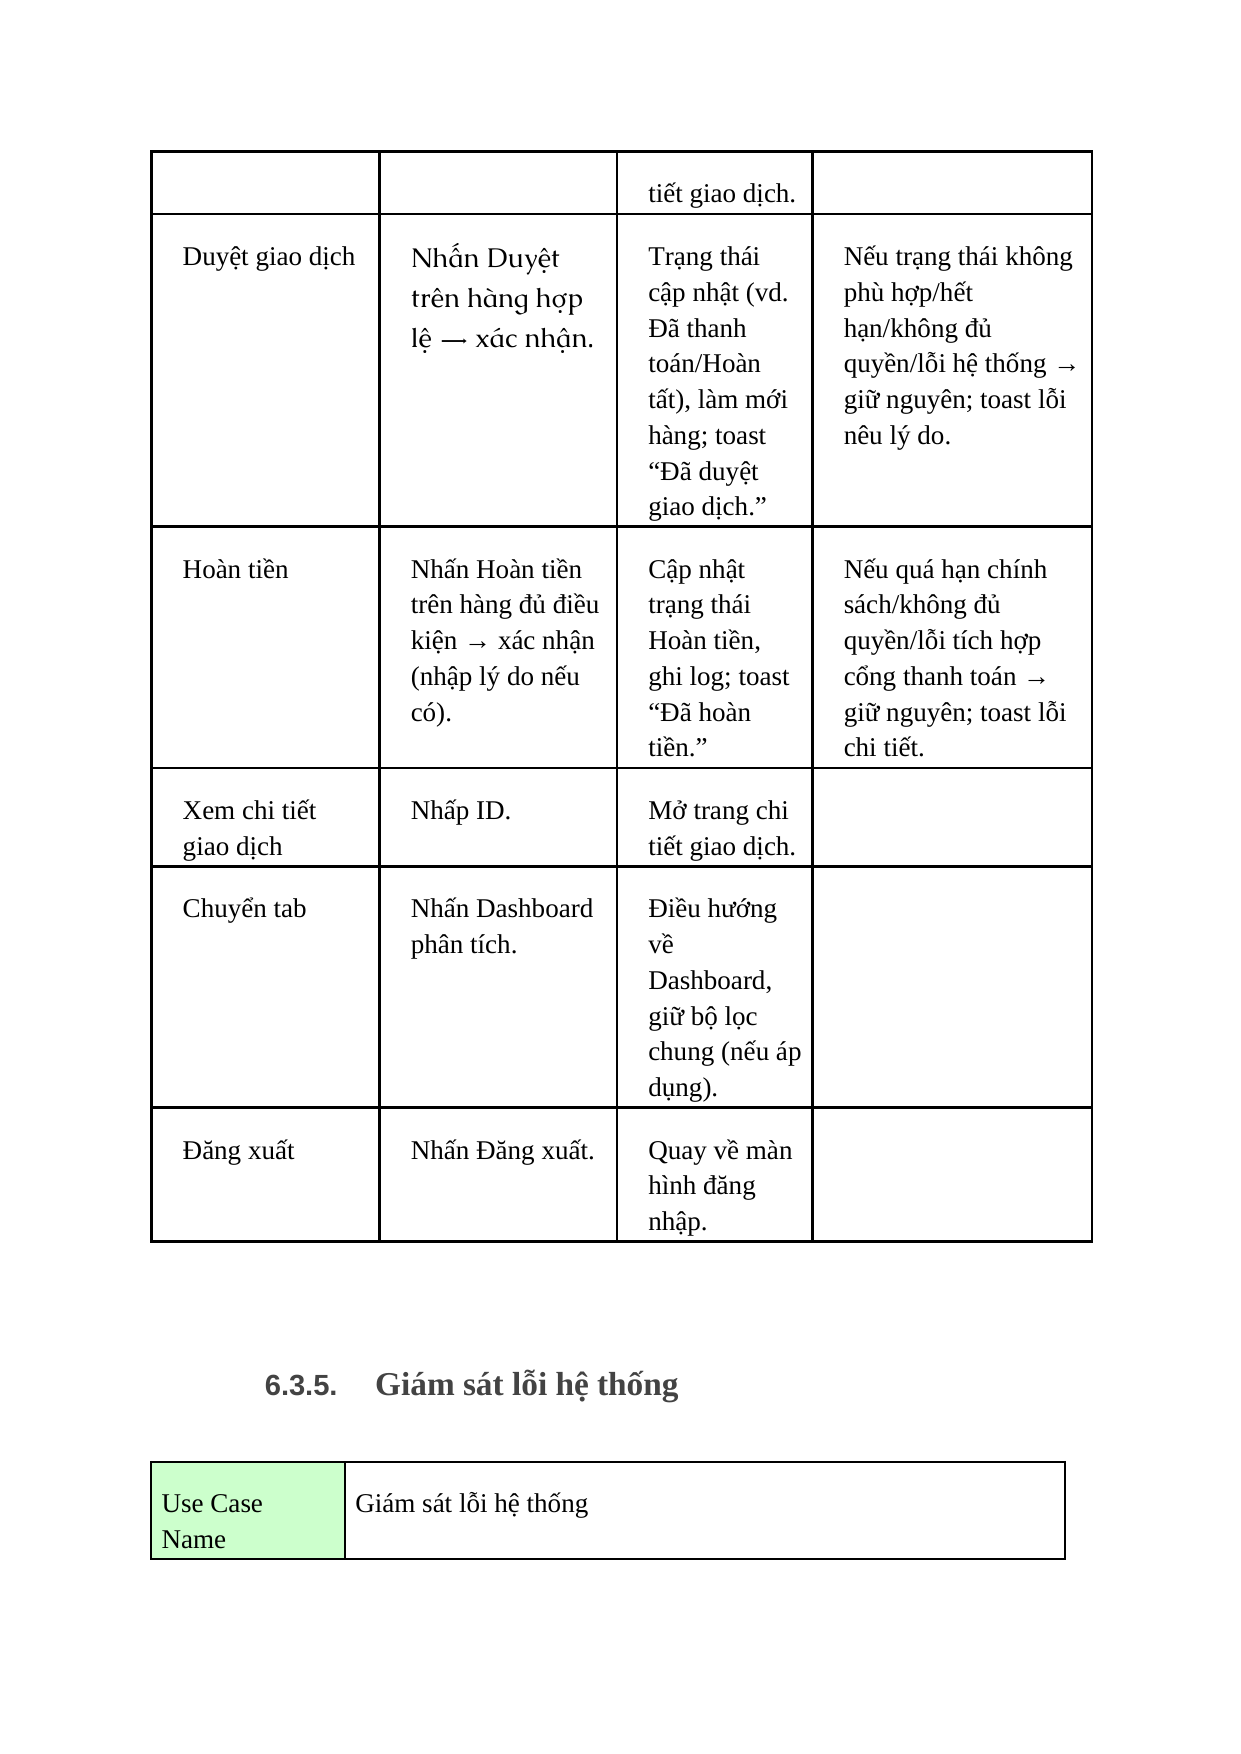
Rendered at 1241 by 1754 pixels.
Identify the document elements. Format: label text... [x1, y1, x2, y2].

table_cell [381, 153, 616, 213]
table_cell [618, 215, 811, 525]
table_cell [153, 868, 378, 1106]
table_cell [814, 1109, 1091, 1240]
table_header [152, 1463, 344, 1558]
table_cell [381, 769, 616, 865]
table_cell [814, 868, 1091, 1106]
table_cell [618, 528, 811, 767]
subtitle Giám sát lỗi hệ thống [337, 1364, 1090, 1403]
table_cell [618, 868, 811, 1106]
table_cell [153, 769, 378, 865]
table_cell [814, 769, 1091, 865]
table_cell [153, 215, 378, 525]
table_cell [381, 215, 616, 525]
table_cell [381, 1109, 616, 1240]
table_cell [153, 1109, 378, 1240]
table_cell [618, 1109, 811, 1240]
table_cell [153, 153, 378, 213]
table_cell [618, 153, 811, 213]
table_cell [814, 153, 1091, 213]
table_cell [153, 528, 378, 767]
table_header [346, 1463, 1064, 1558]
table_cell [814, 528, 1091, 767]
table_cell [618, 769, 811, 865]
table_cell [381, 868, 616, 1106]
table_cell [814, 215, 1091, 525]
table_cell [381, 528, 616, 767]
